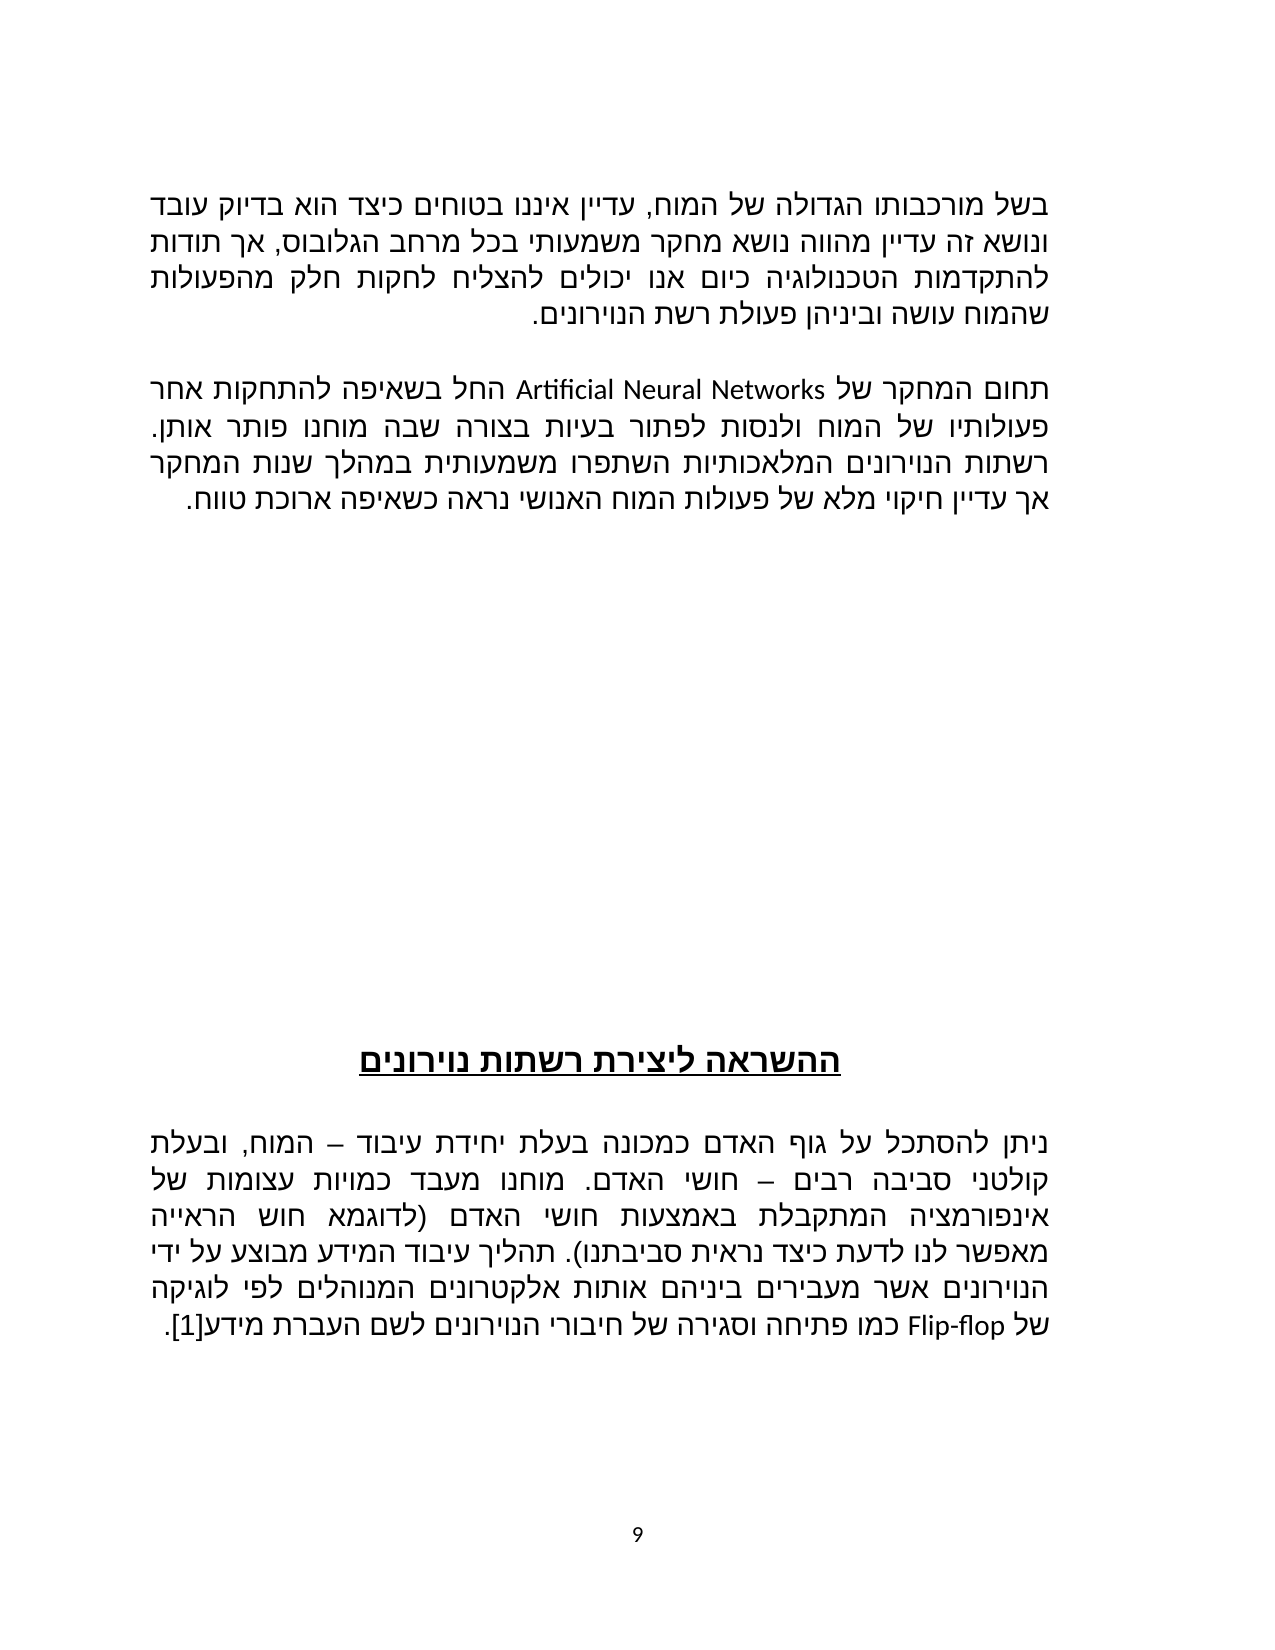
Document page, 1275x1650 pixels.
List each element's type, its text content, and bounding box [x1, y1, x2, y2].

list בשל מורכבותו הגדולה של המוח, עדיין איננו בטוחים כיצד הוא בדיוק עובד ונושא זה עדיין מהווה נושא מחקר משמעותי בכל מרחב הגלובוס, אך תודות להתקדמות הטכנולוגיה כיום אנו יכולים להצליח לחקות חלק מהפעולות שהמוח עושה וביניהן פעולת רשת הנוירונים. [150, 188, 1050, 330]
list ההשראה ליצירת רשתות נוירונים [150, 1041, 1050, 1079]
list תחום המחקר של Artificial Neural Networks החל בשאיפה להתחקות אחר פעולותיו של המוח ולנסות לפתור בעיות בצורה שבה מוחנו פותר אותן. רשתות הנוירונים המלאכותיות השתפרו משמעותית במהלך שנות המחקר אך עדיין חיקוי מלא של פעולות המוח האנושי נראה כשאיפה ארוכת טווח. [150, 371, 1050, 516]
list ניתן להסתכל על גוף האדם כמכונה בעלת יחידת עיבוד – המוח, ובעלת קולטני סביבה רבים – חושי האדם. מוחנו מעבד כמויות עצומות של אינפורמציה המתקבלת באמצעות חושי האדם (לדוגמא חוש הראייה מאפשר לנו לדעת כיצד נראית סביבתנו). תהליך עיבוד המידע מבוצע על ידי הנוירונים אשר מעבירים ביניהם אותות אלקטרונים המנוהלים לפי לוגיקה של Flip-flop כמו פתיחה וסגירה של חיבורי הנוירונים לשם העברת מידע[1]. [150, 1126, 1050, 1343]
